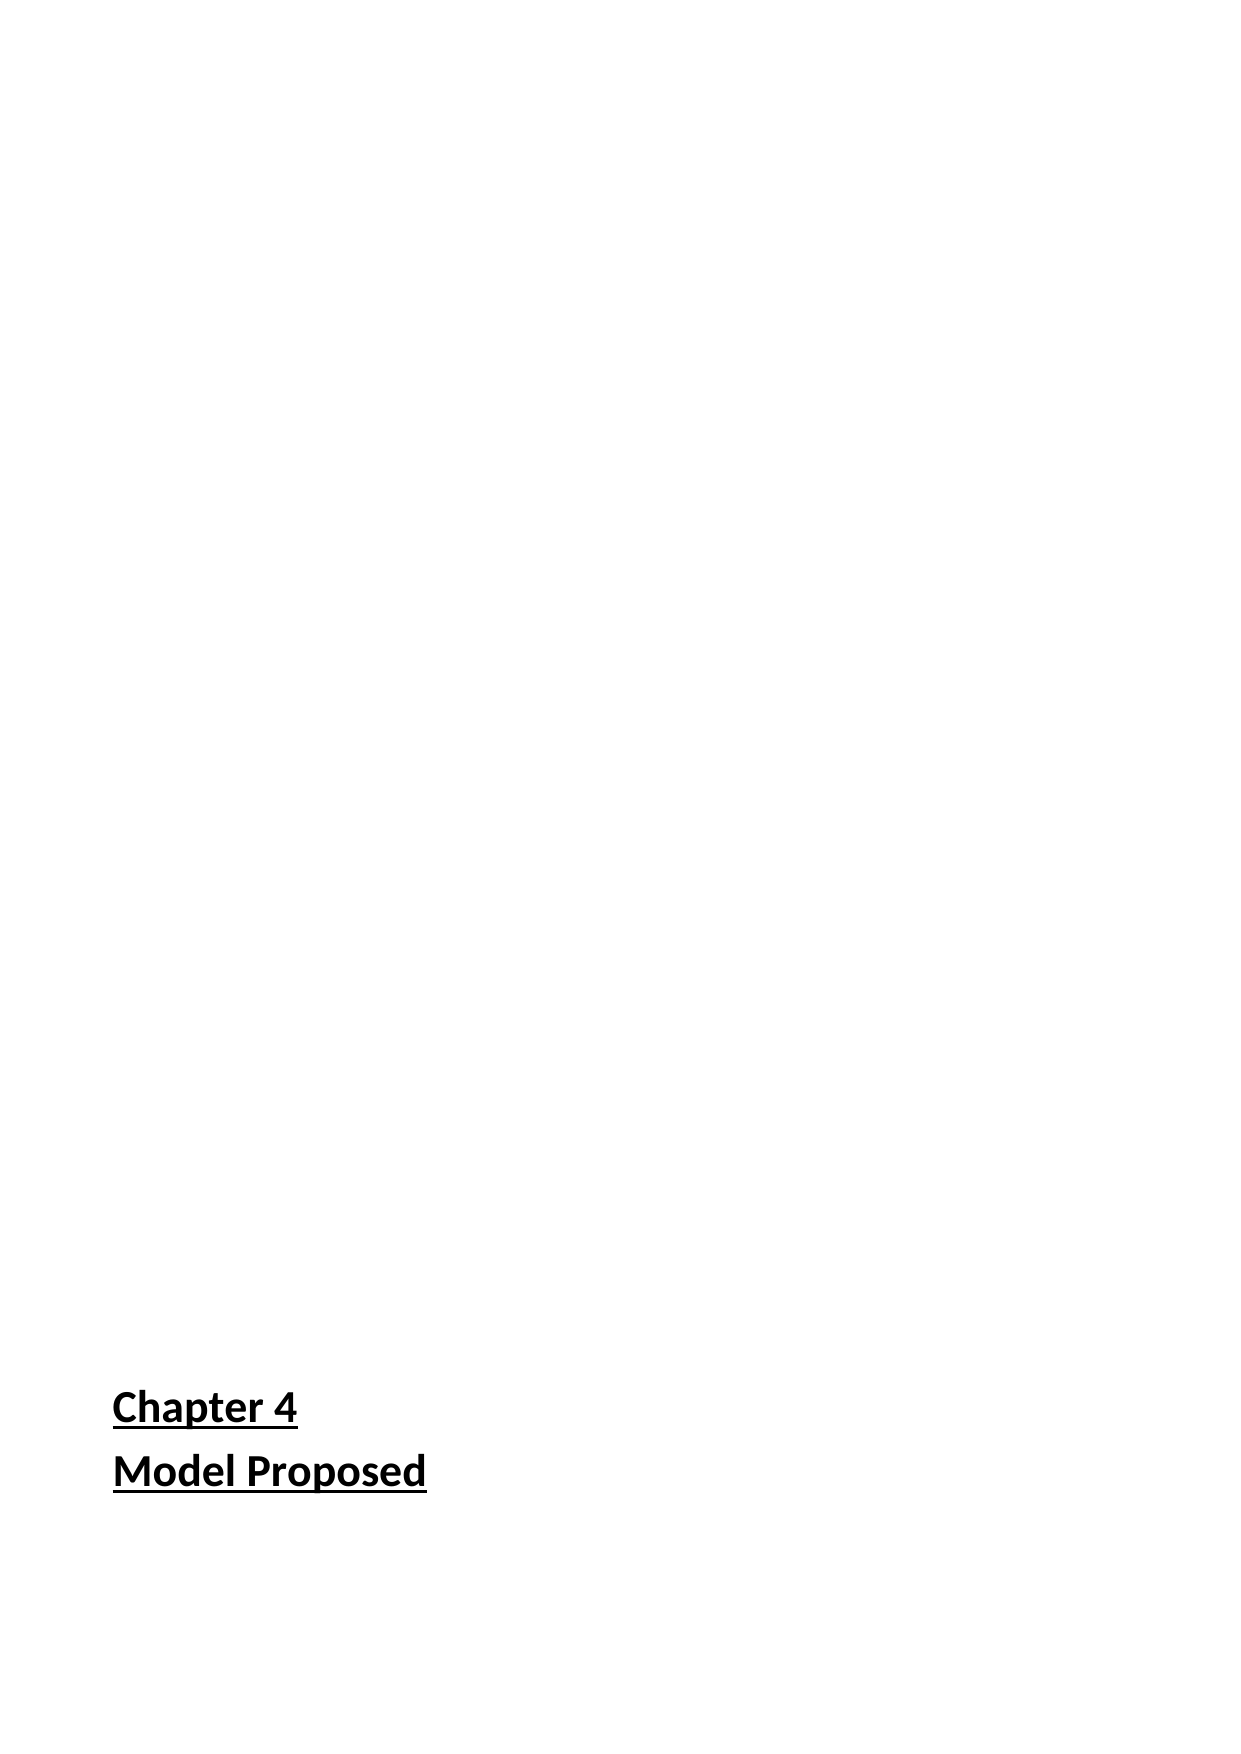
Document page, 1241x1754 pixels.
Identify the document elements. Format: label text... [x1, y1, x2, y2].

text Chapter 4 [112, 1378, 1128, 1434]
text Model Proposed [112, 1442, 1128, 1498]
